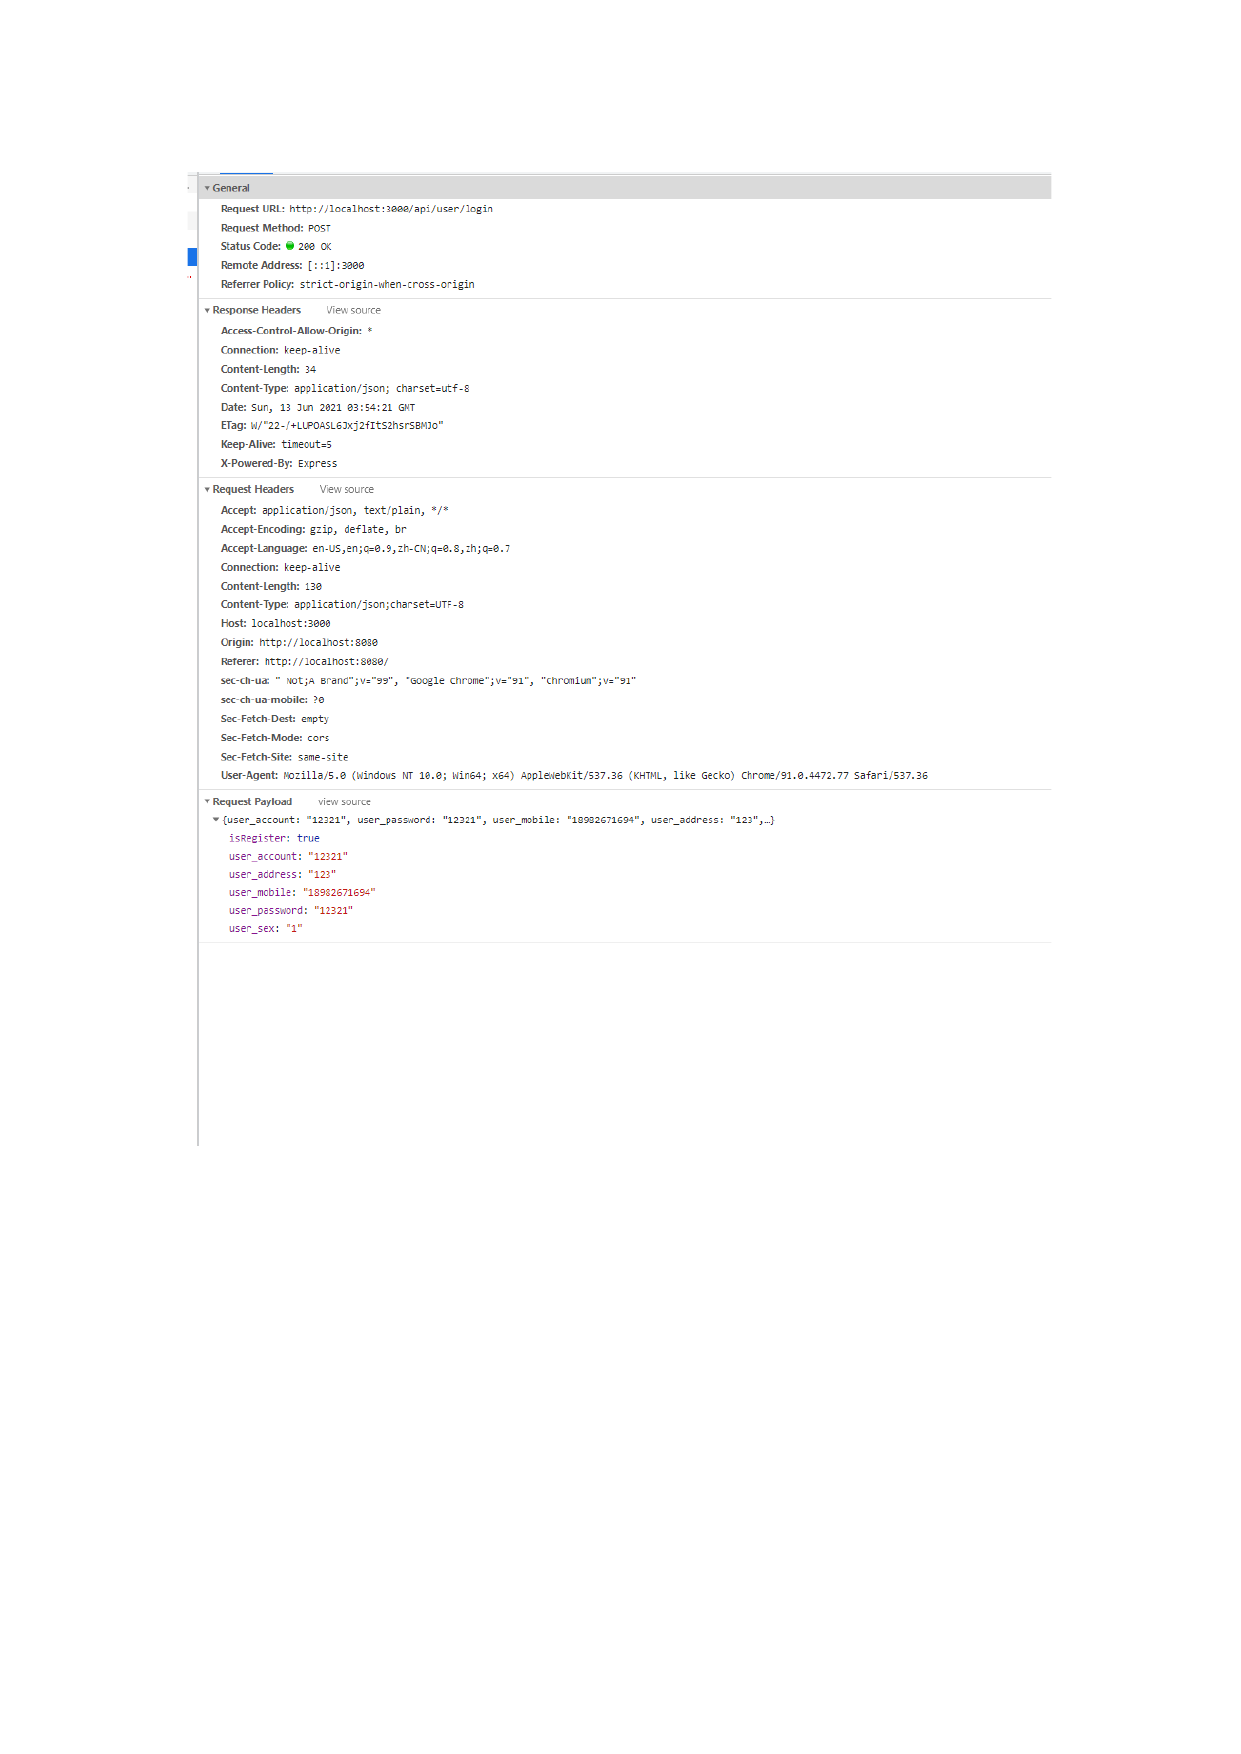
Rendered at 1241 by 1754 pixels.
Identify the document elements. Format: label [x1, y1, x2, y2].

picture [187, 172, 1052, 1146]
